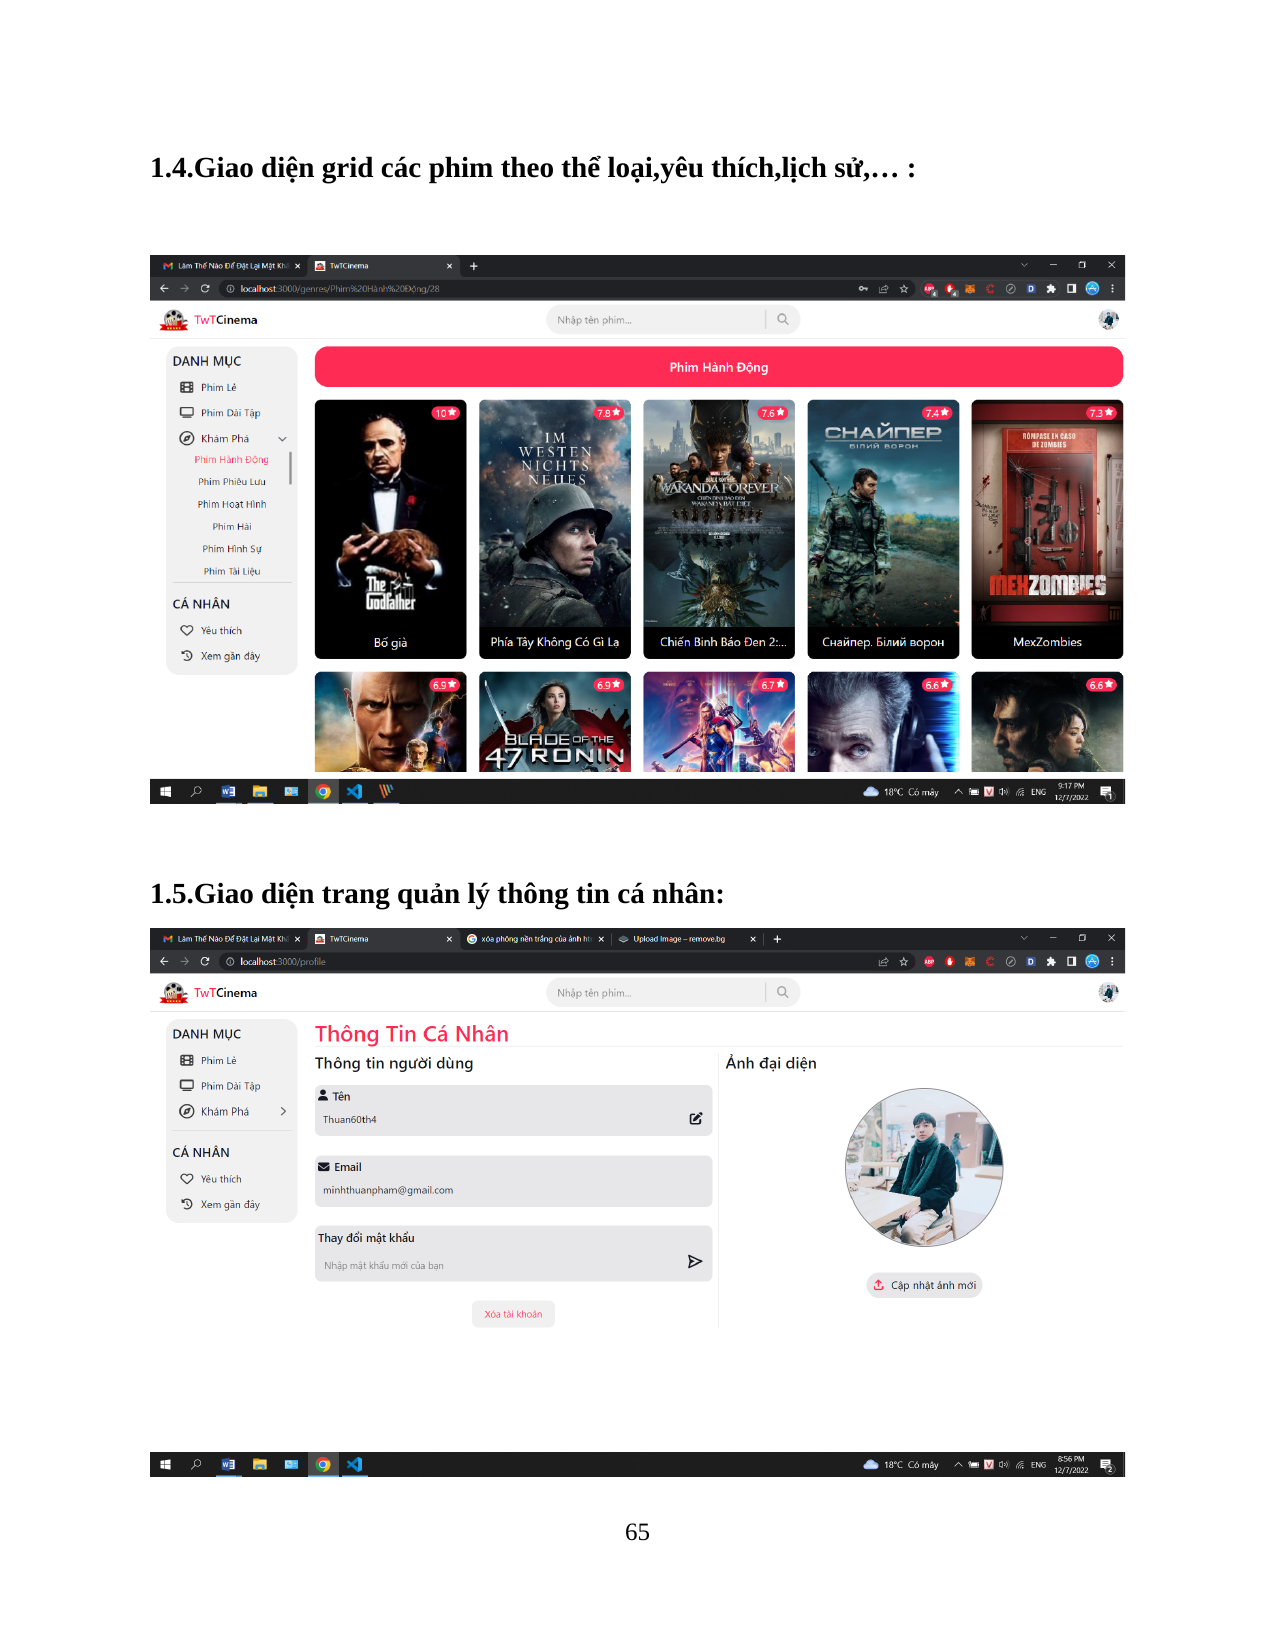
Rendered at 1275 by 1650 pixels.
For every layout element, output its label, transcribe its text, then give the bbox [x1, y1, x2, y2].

text 1.4.Giao diện grid các phim theo thể loại,yêu thích,lịch sử,… : [150, 150, 1125, 183]
picture [150, 928, 1125, 1477]
text 1.5.Giao diện trang quản lý thông tin cá nhân: [150, 876, 1125, 909]
picture [150, 255, 1125, 804]
